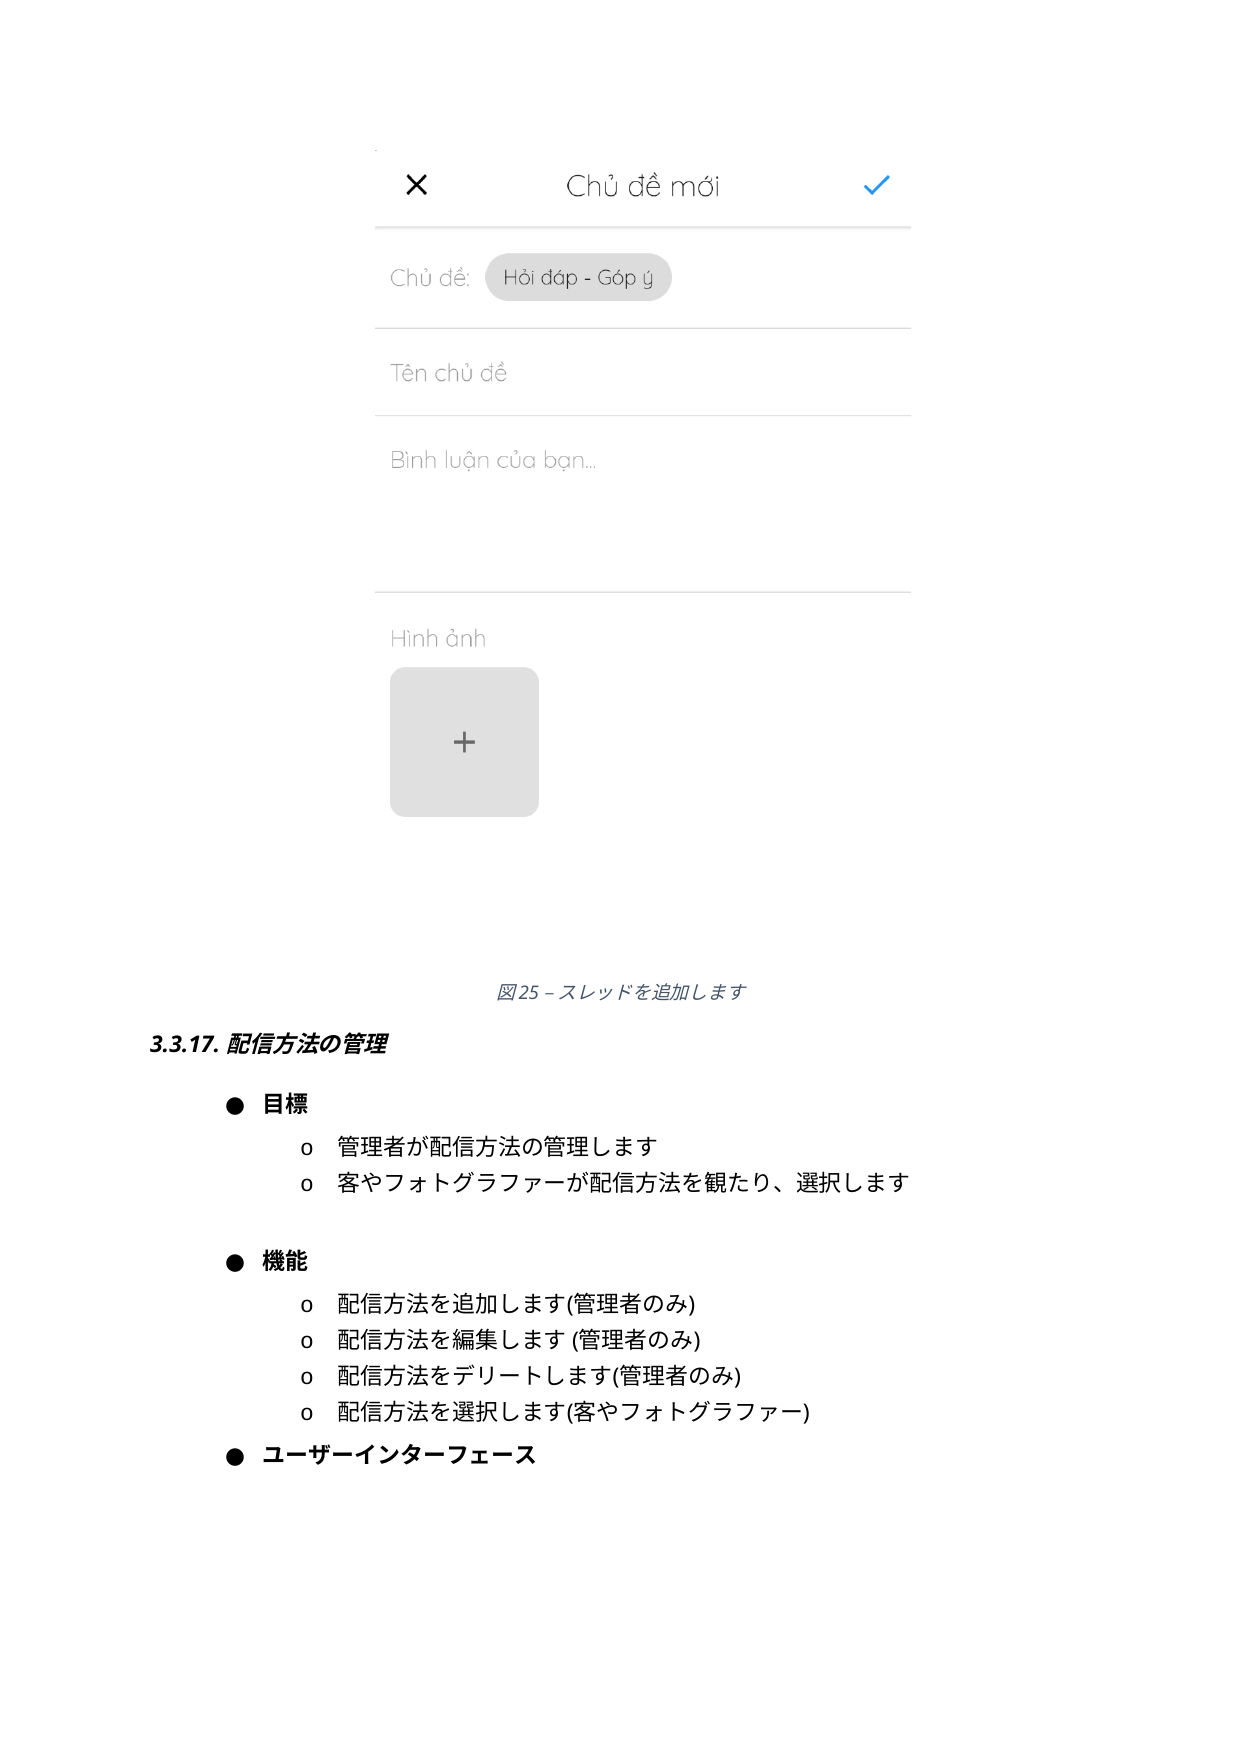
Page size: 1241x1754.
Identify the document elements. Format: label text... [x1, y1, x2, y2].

list 配信方法を選択します(客やフォトグラファー) [300, 1394, 1093, 1427]
list 機能 [225, 1235, 1093, 1282]
list 配信方法を編集します (管理者のみ) [300, 1322, 1093, 1355]
list 配信方法をデリートします(管理者のみ) [300, 1358, 1093, 1391]
picture [375, 150, 912, 959]
list 管理者が配信方法の管理します [300, 1129, 1093, 1163]
list 目標 [225, 1078, 1093, 1126]
text 3.3.17. 配信方法の管理 [150, 1026, 1093, 1059]
list 配信方法を追加します(管理者のみ) [300, 1286, 1093, 1319]
list 客やフォトグラファーが配信方法を観たり、選択します [300, 1165, 1093, 1199]
list ユーザーインターフェース [225, 1430, 1093, 1477]
